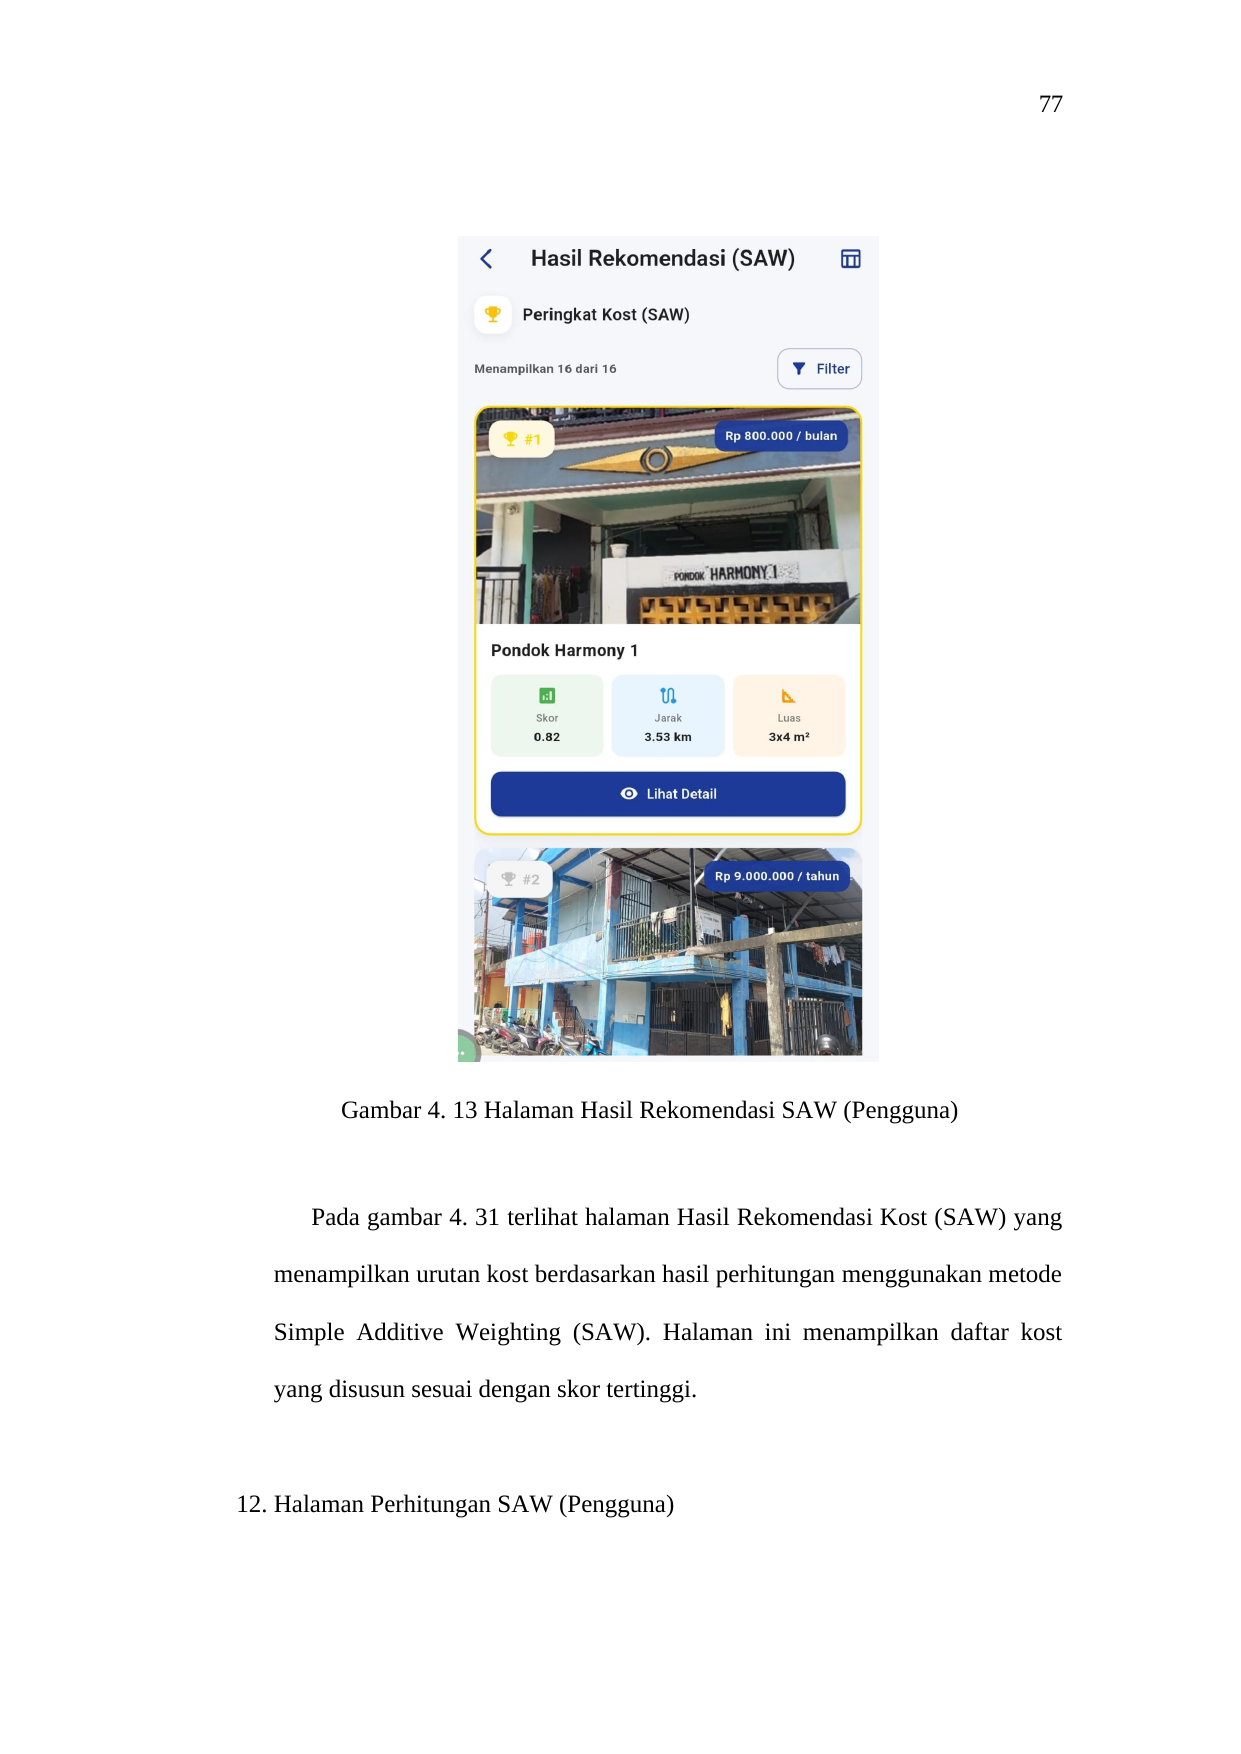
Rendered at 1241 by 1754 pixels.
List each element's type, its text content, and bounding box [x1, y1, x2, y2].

text Gambar 4. 13 Halaman Hasil Rekomendasi SAW (Pengguna) [236, 1095, 1063, 1123]
text Pada gambar 4. 31 terlihat halaman Hasil Rekomendasi Kost (SAW) yang menampilkan urutan kost berdasarkan hasil perhitungan menggunakan metode Simple Additive Weighting (SAW). Halaman ini menampilkan daftar kost yang disusun sesuai dengan skor tertinggi. [274, 1202, 1063, 1403]
picture [457, 236, 879, 1062]
list Halaman Perhitungan SAW (Pengguna) [236, 1489, 1063, 1518]
